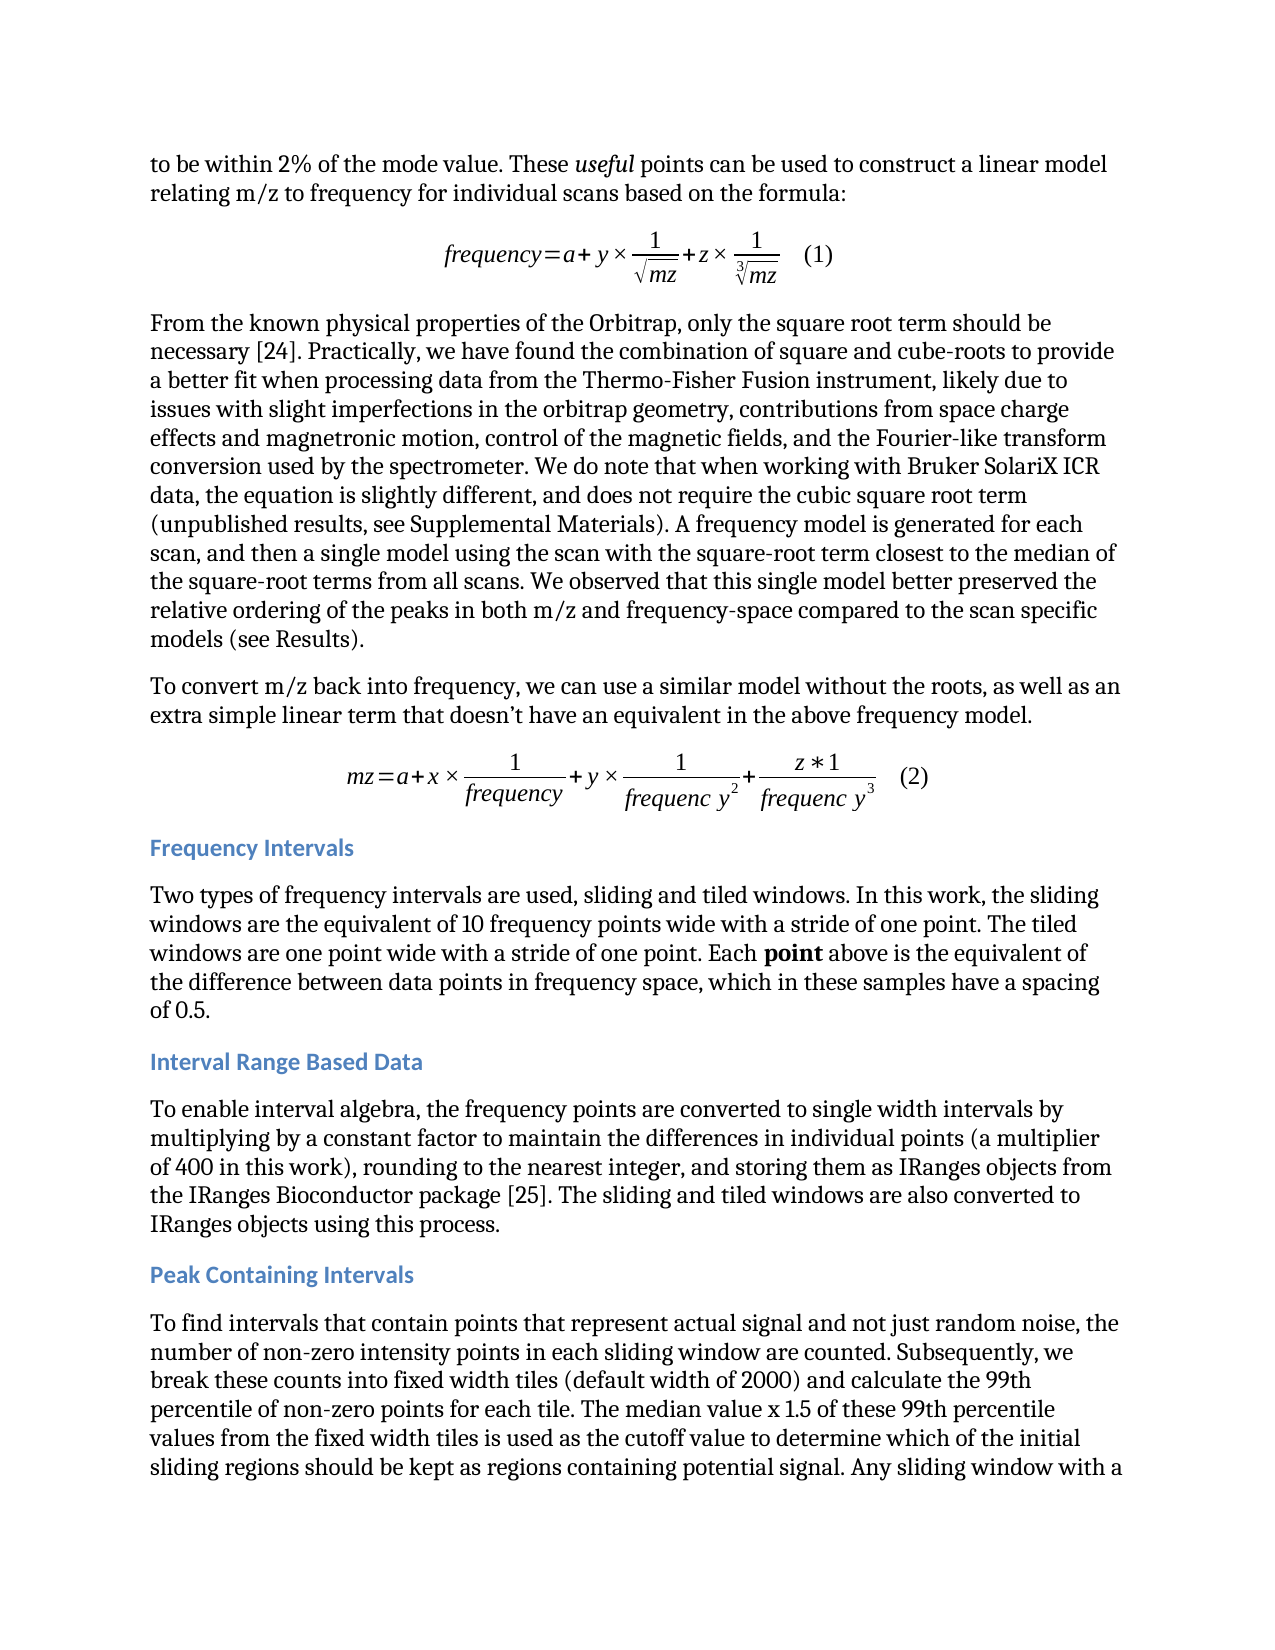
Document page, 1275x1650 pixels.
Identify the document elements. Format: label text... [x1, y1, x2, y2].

subtitle Frequency Intervals [150, 832, 1125, 862]
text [150, 150, 1125, 207]
text Two types of frequency intervals are used, sliding and tiled windows. In this work, the sliding windows are the equivalent of 10 frequency points wide with a stride of one point. The tiled windows are one point wide with a stride of one point. Each point above is the equivalent of the difference between data points in frequency space, which in these samples have a spacing of 0.5. [150, 881, 1125, 1025]
subtitle Interval Range Based Data [150, 1046, 1125, 1076]
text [150, 1309, 1125, 1481]
text To enable interval algebra, the frequency points are converted to single width intervals by multiplying by a constant factor to maintain the differences in individual points (a multiplier of 400 in this work), rounding to the nearest integer, and storing them as IRanges objects from the IRanges Bioconductor package [25]. The sliding and tiled windows are also converted to IRanges objects using this process. [150, 1095, 1125, 1239]
subtitle Peak Containing Intervals [150, 1259, 1125, 1290]
text From the known physical properties of the Orbitrap, only the square root term should be necessary [24]. Practically, we have found the combination of square and cube-roots to provide a better fit when processing data from the Thermo-Fisher Fusion instrument, likely due to issues with slight imperfections in the orbitrap geometry, contributions from space charge effects and magnetronic motion, control of the magnetic fields, and the Fourier-like transform conversion used by the spectrometer. We do note that when working with Bruker SolariX ICR data, the equation is slightly different, and does not require the cubic square root term (unpublished results, see Supplemental Materials). A frequency model is generated for each scan, and then a single model using the scan with the square-root term closest to the median of the square-root terms from all scans. We observed that this single model better preserved the relative ordering of the peaks in both m/z and frequency-space compared to the scan specific models (see Results). [150, 308, 1125, 653]
text To convert m/z back into frequency, we can use a similar model without the roots, as well as an extra simple linear term that doesn’t have an equivalent in the above frequency model. [150, 672, 1125, 730]
